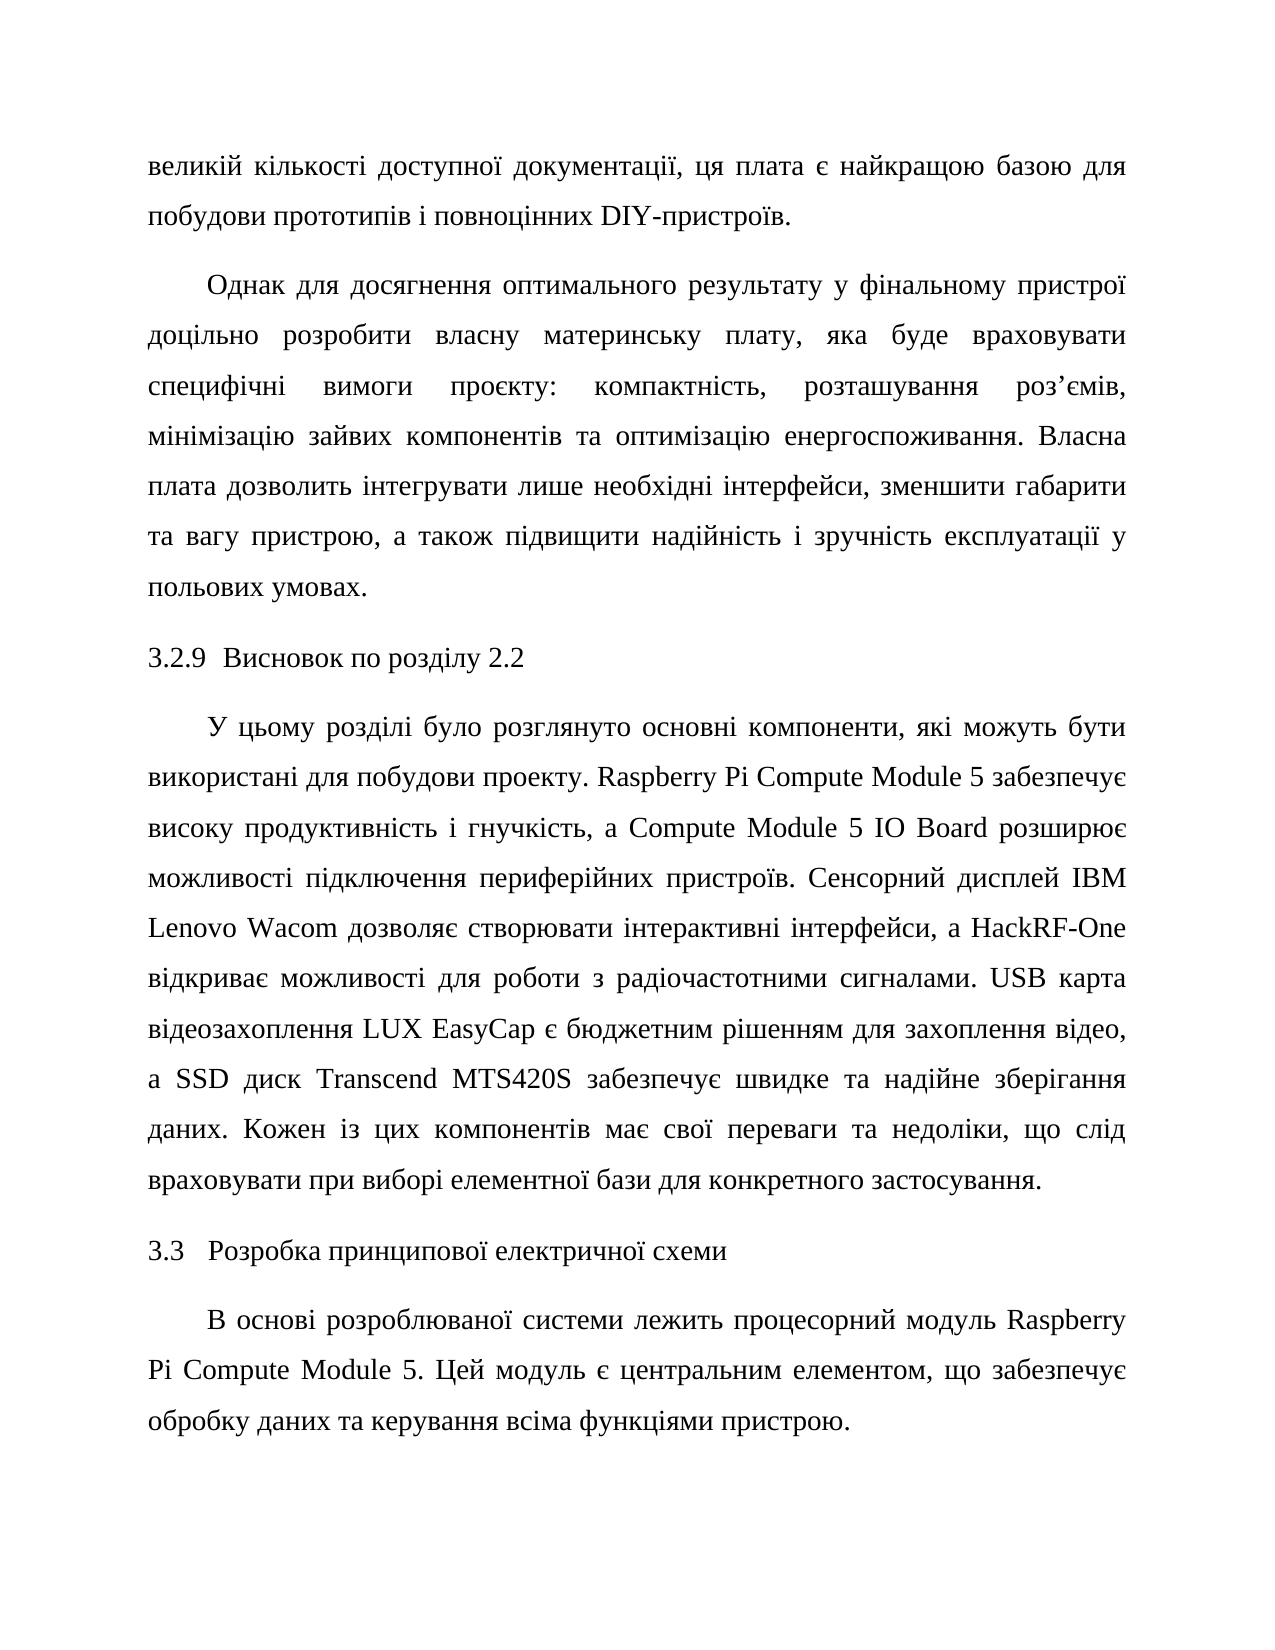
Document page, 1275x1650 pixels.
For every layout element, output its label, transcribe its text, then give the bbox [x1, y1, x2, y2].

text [148, 148, 1127, 231]
text В основі розроблюваної системи лежить процесорний модуль Raspberry Pi Compute Module 5. Цей модуль є центральним елементом, що забезпечує обробку даних та керування всіма функціями пристрою. [148, 1302, 1127, 1436]
text Однак для досягнення оптимального результату у фінальному пристрої доцільно розробити власну материнську плату, яка буде враховувати специфічні вимоги проєкту: компактність, розташування розʼємів, мінімізацію зайвих компонентів та оптимізацію енергоспоживання. Власна плата дозволить інтегрувати лише необхідні інтерфейси, зменшити габарити та вагу пристрою, а також підвищити надійність і зручність експлуатації у польових умовах. [148, 267, 1127, 602]
subtitle Висновок по розділу 2.2 [148, 640, 1127, 673]
subtitle Розробка принципової електричної схеми [148, 1233, 1127, 1267]
text У цьому розділі було розглянуто основні компоненти, які можуть бути використані для побудови проекту. Raspberry Pi Compute Module 5 забезпечує високу продуктивність і гнучкість, а Compute Module 5 IO Board розширює можливості підключення периферійних пристроїв. Сенсорний дисплей IBM Lenovo Wacom дозволяє створювати інтерактивні інтерфейси, а HackRF-One відкриває можливості для роботи з радіочастотними сигналами. USB карта відеозахоплення LUX EasyCap є бюджетним рішенням для захоплення відео, а SSD диск Transcend MTS420S забезпечує швидке та надійне зберігання даних. Кожен із цих компонентів має свої переваги та недоліки, що слід враховувати при виборі елементної бази для конкретного застосування. [148, 709, 1127, 1195]
